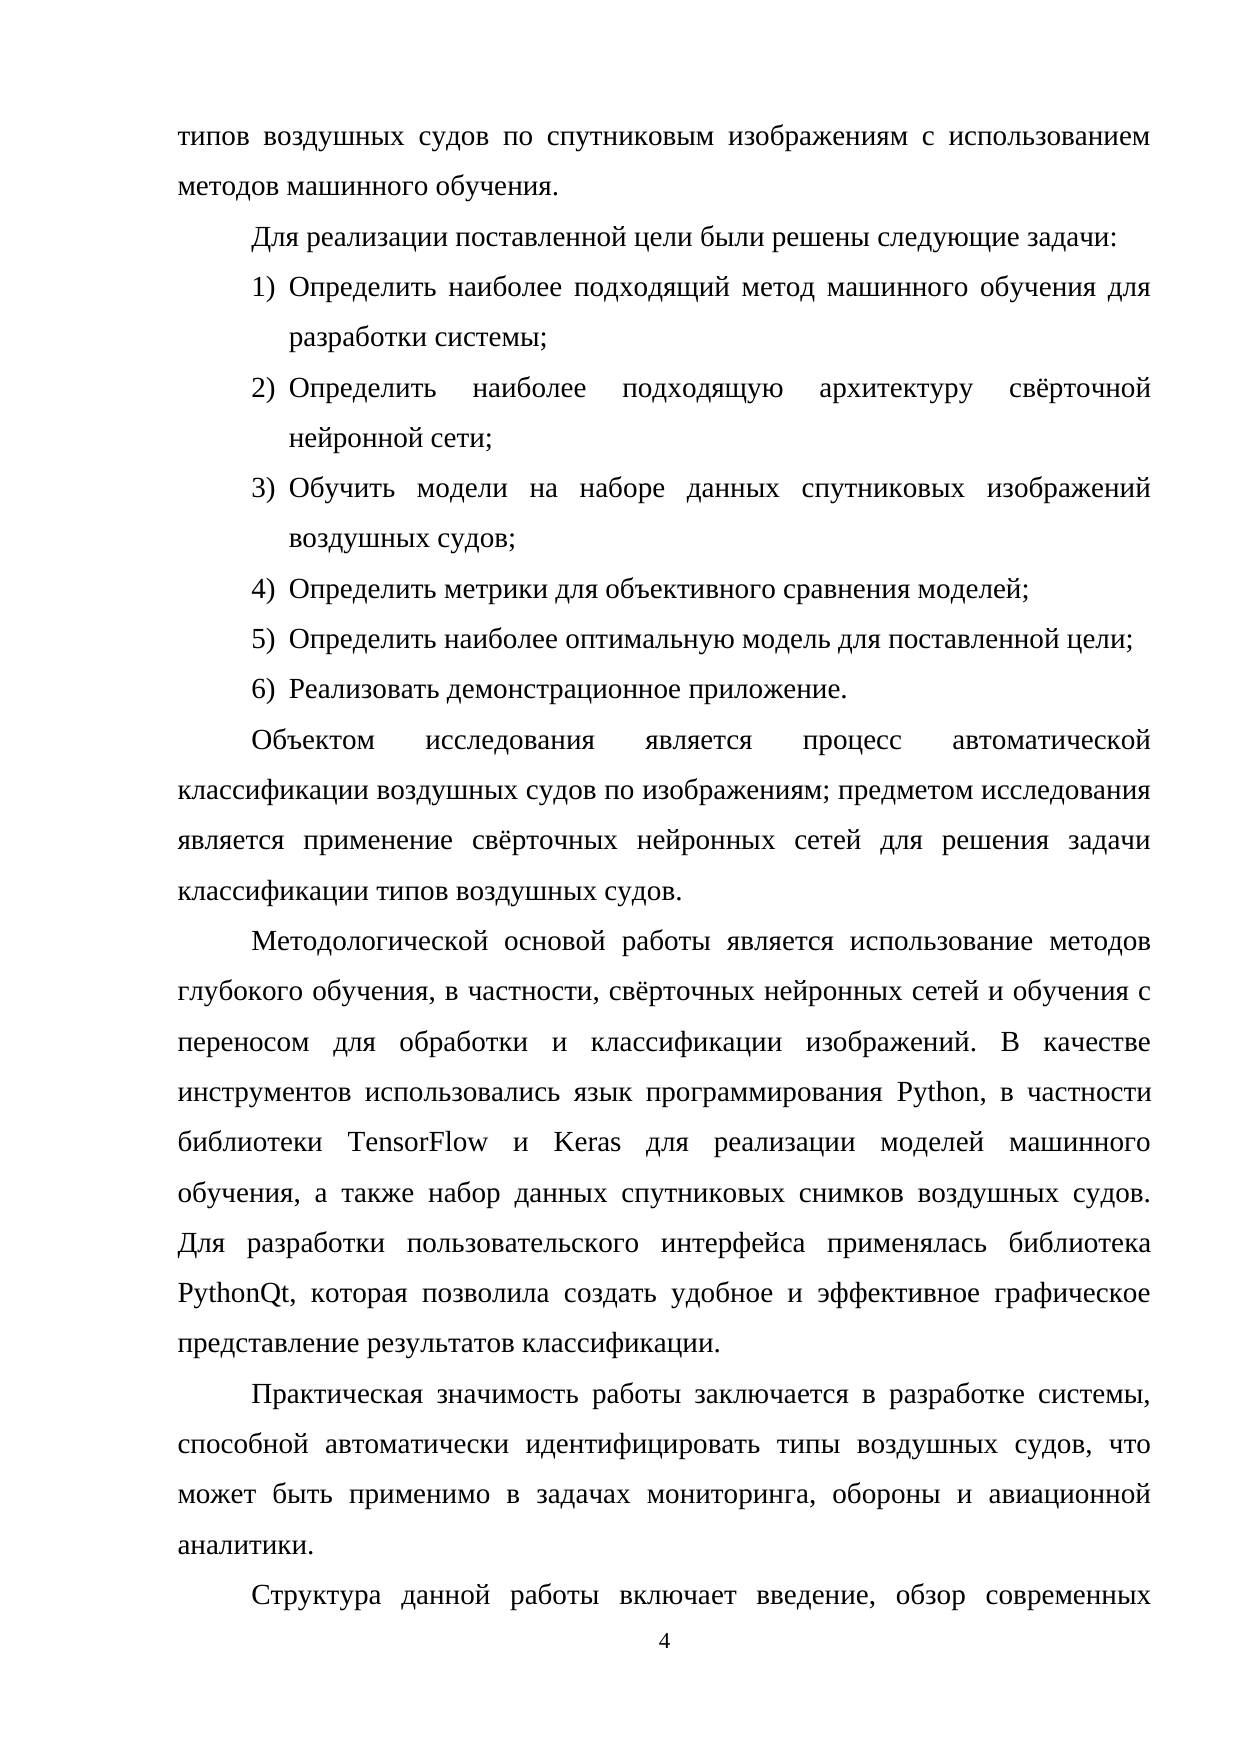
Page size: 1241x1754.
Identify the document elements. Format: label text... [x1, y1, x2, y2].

list Определить наиболее оптимальную модель для поставленной цели; [251, 621, 1152, 655]
text Практическая значимость работы заключается в разработке системы, способной автоматически идентифицировать типы воздушных судов, что может быть применимо в задачах мониторинга, обороны и авиационной аналитики. [177, 1376, 1152, 1560]
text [177, 118, 1152, 202]
list Определить наиболее подходящую архитектуру свёрточной нейронной сети; [251, 370, 1152, 453]
text Методологической основой работы является использование методов глубокого обучения, в частности, свёрточных нейронных сетей и обучения с переносом для обработки и классификации изображений. В качестве инструментов использовались язык программирования Python, в частности библиотеки TensorFlow и Keras для реализации моделей машинного обучения, а также набор данных спутниковых снимков воздушных судов. Для разработки пользовательского интерфейса применялась библиотека PythonQt, которая позволила создать удобное и эффективное графическое представление результатов классификации. [177, 923, 1152, 1359]
text Объектом исследования является процесс автоматической классификации воздушных судов по изображениям; предметом исследования является применение свёрточных нейронных сетей для решения задачи классификации типов воздушных судов. [177, 722, 1152, 906]
list Обучить модели на наборе данных спутниковых изображений воздушных судов; [251, 470, 1152, 554]
list Реализовать демонстрационное приложение. [251, 672, 1152, 705]
list Определить наиболее подходящий метод машинного обучения для разработки системы; [251, 269, 1152, 353]
text Для реализации поставленной цели были решены следующие задачи: [177, 219, 1152, 252]
list Определить метрики для объективного сравнения моделей; [251, 571, 1152, 604]
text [177, 1577, 1152, 1611]
